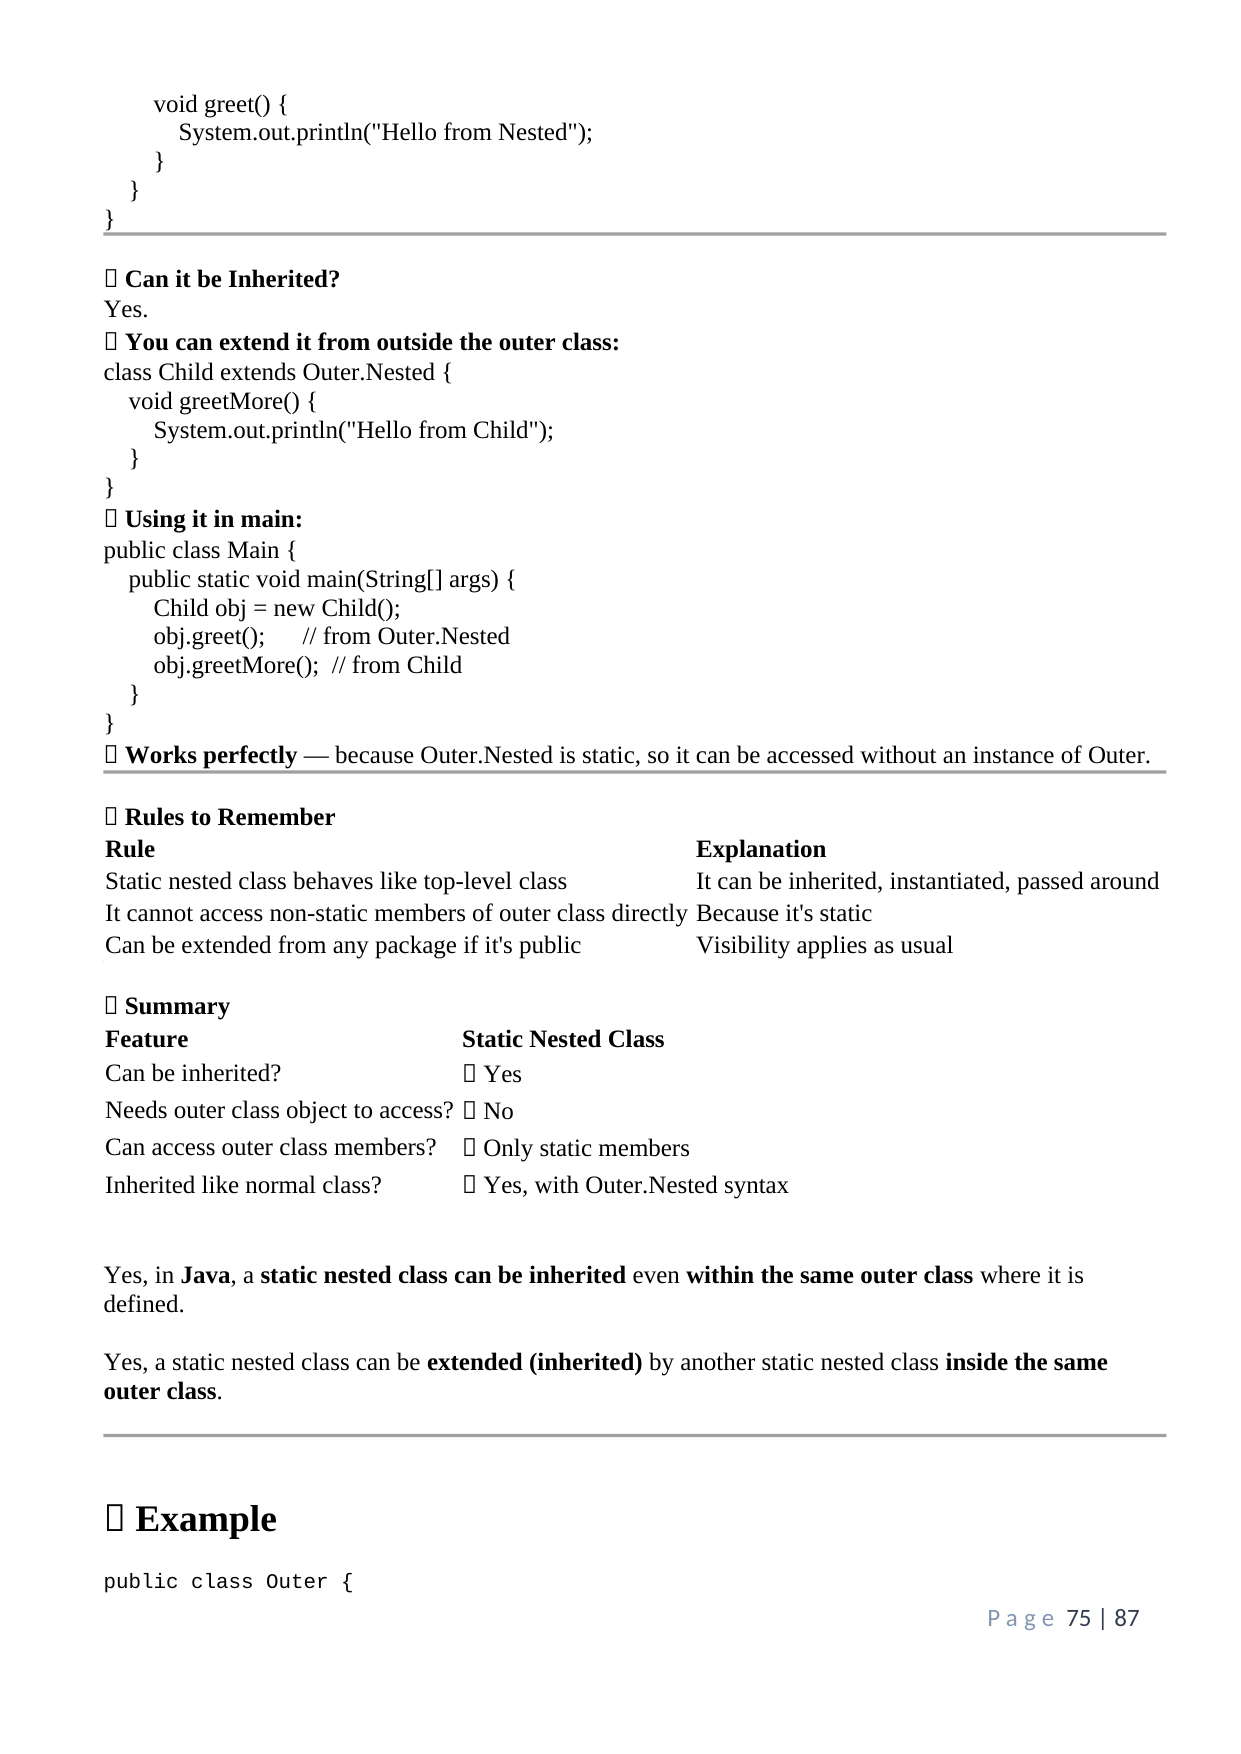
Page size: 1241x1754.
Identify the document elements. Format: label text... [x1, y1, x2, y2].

table_header Feature [103, 1022, 460, 1054]
table_cell It cannot access non-static members of outer class directly [103, 896, 694, 928]
text obj.greet(); // from Outer.Nested [103, 621, 1166, 650]
text void greet() { [103, 89, 1166, 117]
text } [103, 708, 1166, 736]
text public static void main(String[] args) { [103, 564, 1166, 593]
text } [103, 146, 1166, 175]
table_cell ✅ Yes, with Outer.Nested syntax [460, 1166, 815, 1203]
text Yes, a static nested class can be extended (inherited) by another static nested class inside the same outer class. [103, 1347, 1166, 1405]
text System.out.println("Hello from Child"); [103, 415, 1166, 443]
text 🔁 Summary [103, 988, 1166, 1022]
text } [103, 679, 1166, 708]
text 🔹 You can extend it from outside the outer class: [103, 323, 1166, 357]
table_cell Visibility applies as usual [694, 928, 1166, 960]
table_cell It can be inherited, instantiated, passed around [694, 864, 1166, 896]
text public class Main { [103, 535, 1166, 564]
text 🚫 Rules to Remember [103, 798, 1166, 832]
table_header Rule [103, 833, 694, 864]
text class Child extends Outer.Nested { [103, 357, 1166, 386]
table_cell Because it's static [694, 896, 1166, 928]
text } [103, 443, 1166, 472]
text public class Outer { [103, 1571, 1166, 1595]
text void greetMore() { [103, 386, 1166, 415]
table_cell Needs outer class object to access? [103, 1091, 460, 1128]
table_cell Can be inherited? [103, 1054, 460, 1091]
table_cell ❌ No [460, 1091, 815, 1128]
text } [103, 175, 1166, 204]
table_cell ❌ Only static members [460, 1128, 815, 1166]
text ✅ Can it be Inherited? [103, 260, 1166, 294]
table_header Explanation [694, 833, 1166, 864]
table_cell Inherited like normal class? [103, 1166, 460, 1203]
table_cell Static nested class behaves like top-level class [103, 864, 694, 896]
table_cell ✅ Yes [460, 1054, 815, 1091]
table_cell Can be extended from any package if it's public [103, 928, 694, 960]
text System.out.println("Hello from Nested"); [103, 117, 1166, 146]
text } [103, 472, 1166, 501]
text ✅ Works perfectly — because Outer.Nested is static, so it can be accessed without an instance of Outer. [103, 736, 1166, 770]
table_header Static Nested Class [460, 1022, 815, 1054]
table_cell Can access outer class members? [103, 1128, 460, 1166]
text obj.greetMore(); // from Child [103, 650, 1166, 679]
text } [103, 204, 1166, 232]
text Child obj = new Child(); [103, 593, 1166, 621]
text 📘 Example [103, 1491, 1166, 1542]
text 🔹 Using it in main: [103, 501, 1166, 535]
text Yes, in Java, a static nested class can be inherited even within the same outer class where it is defined. [103, 1261, 1166, 1318]
text Yes. [103, 294, 1166, 323]
